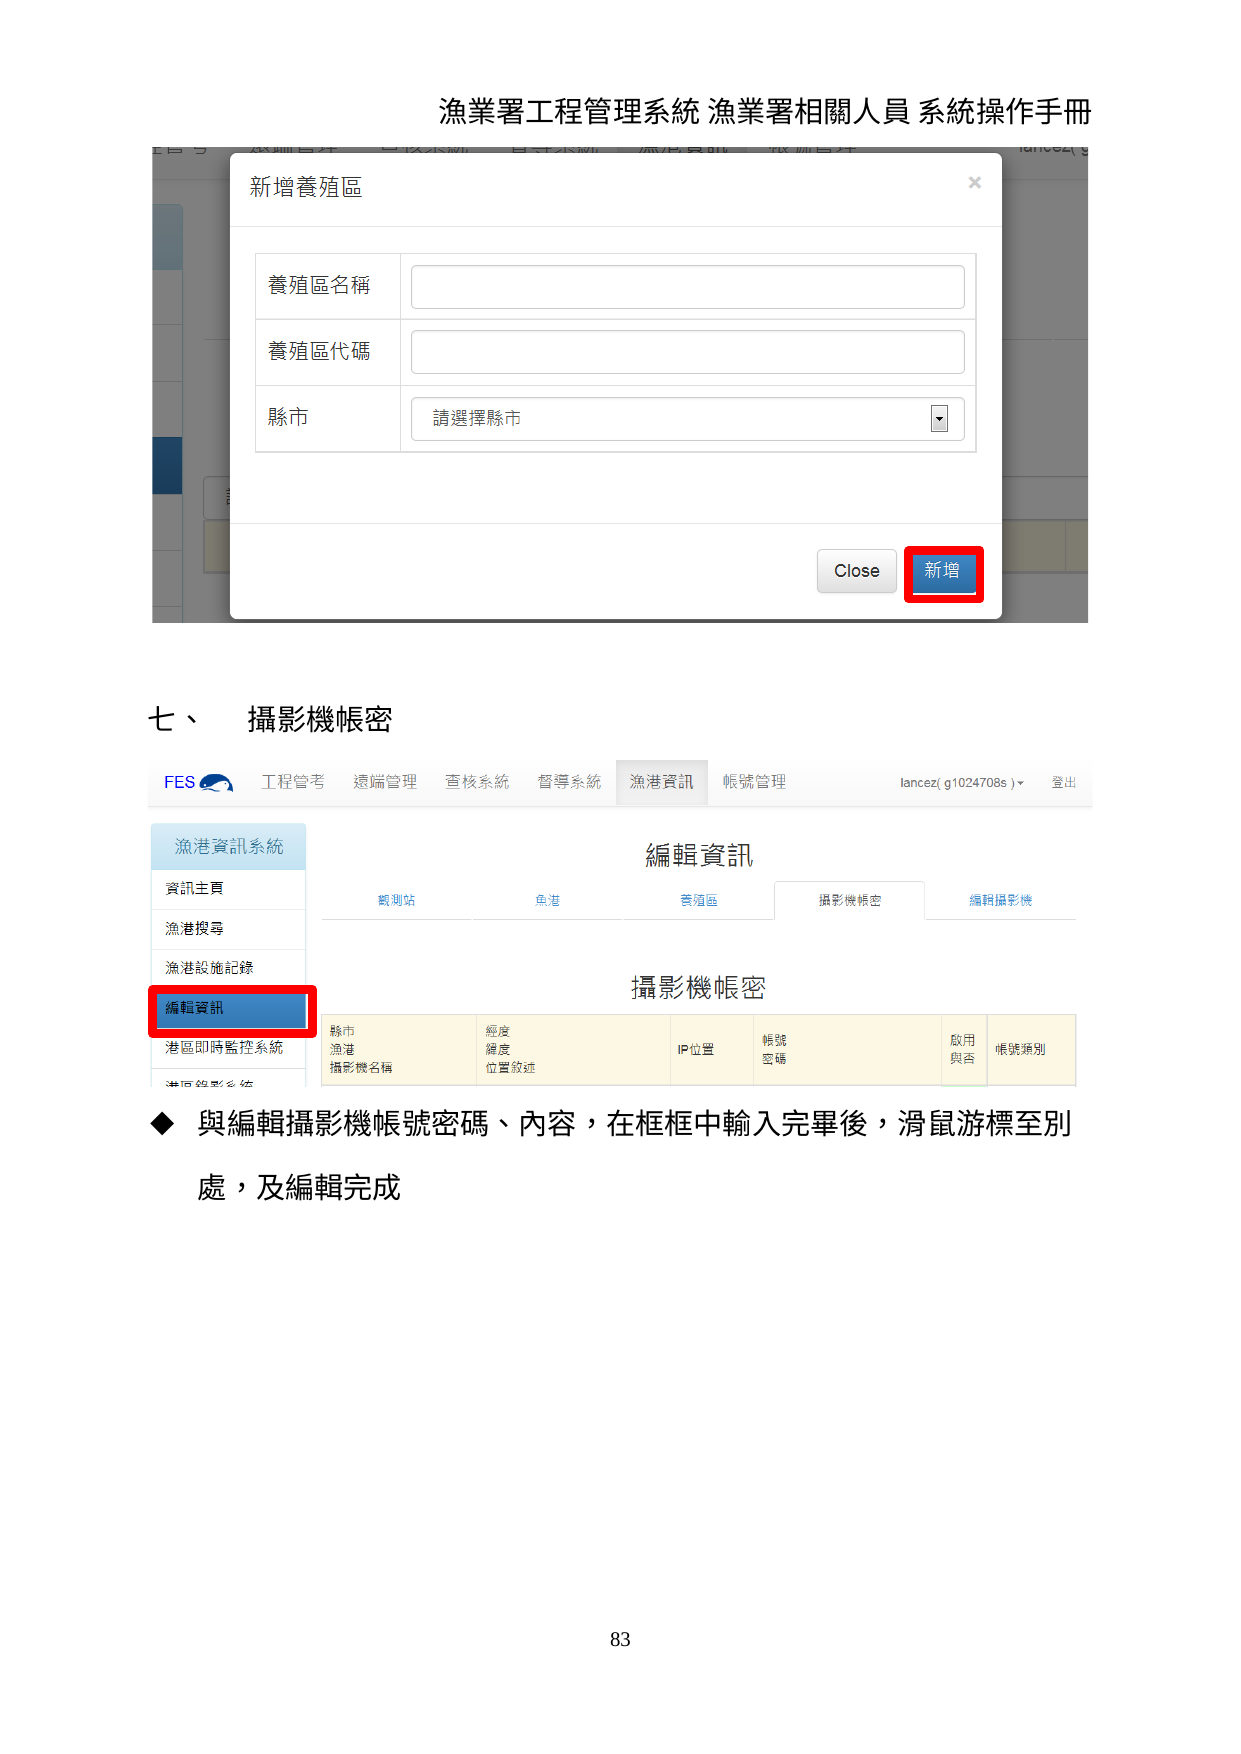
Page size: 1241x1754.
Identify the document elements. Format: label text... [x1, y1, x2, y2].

list 與編輯攝影機帳號密碼、內容，在框框中輸入完畢後，滑鼠游標至別處，及編輯完成 [148, 1101, 1092, 1206]
picture [152, 147, 1089, 623]
list 攝影機帳密 [148, 697, 1092, 739]
picture [147, 760, 1093, 1087]
